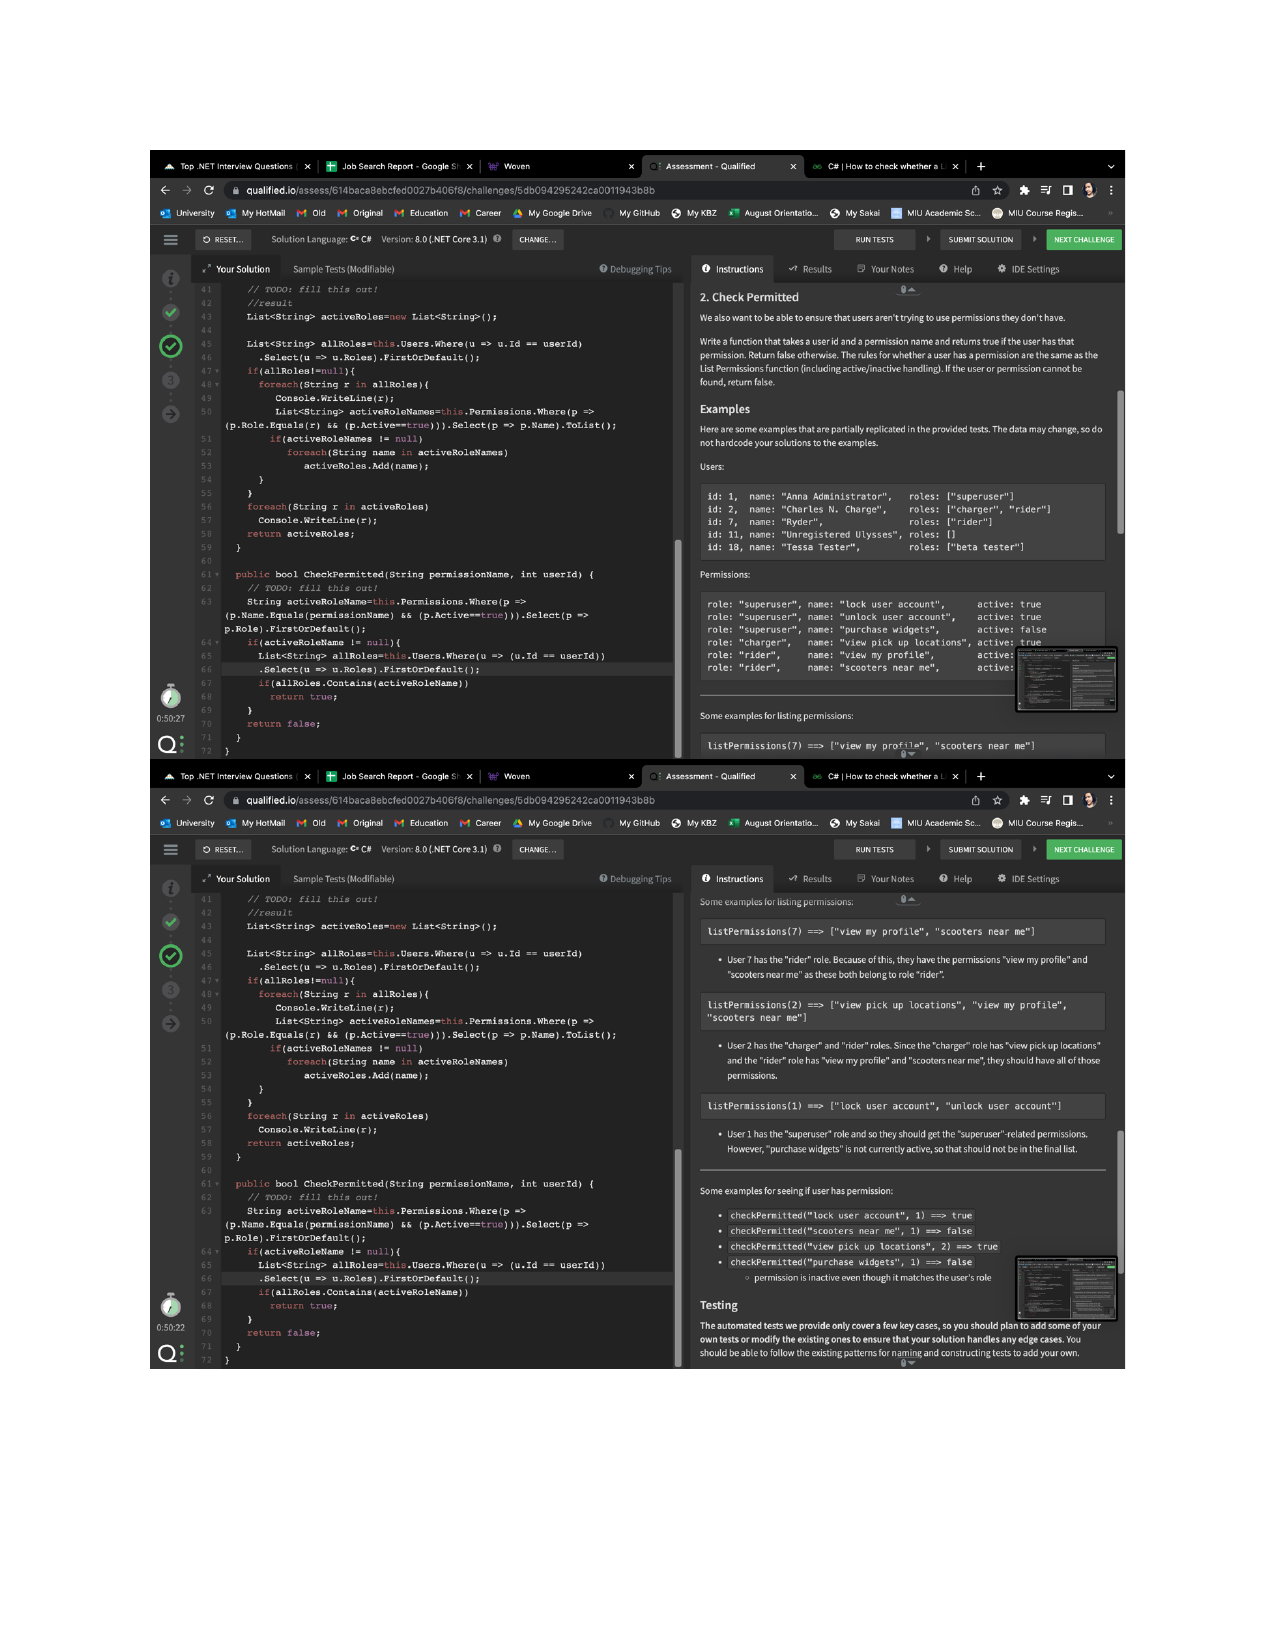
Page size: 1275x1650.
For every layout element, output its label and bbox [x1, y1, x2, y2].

picture [150, 150, 1125, 1369]
